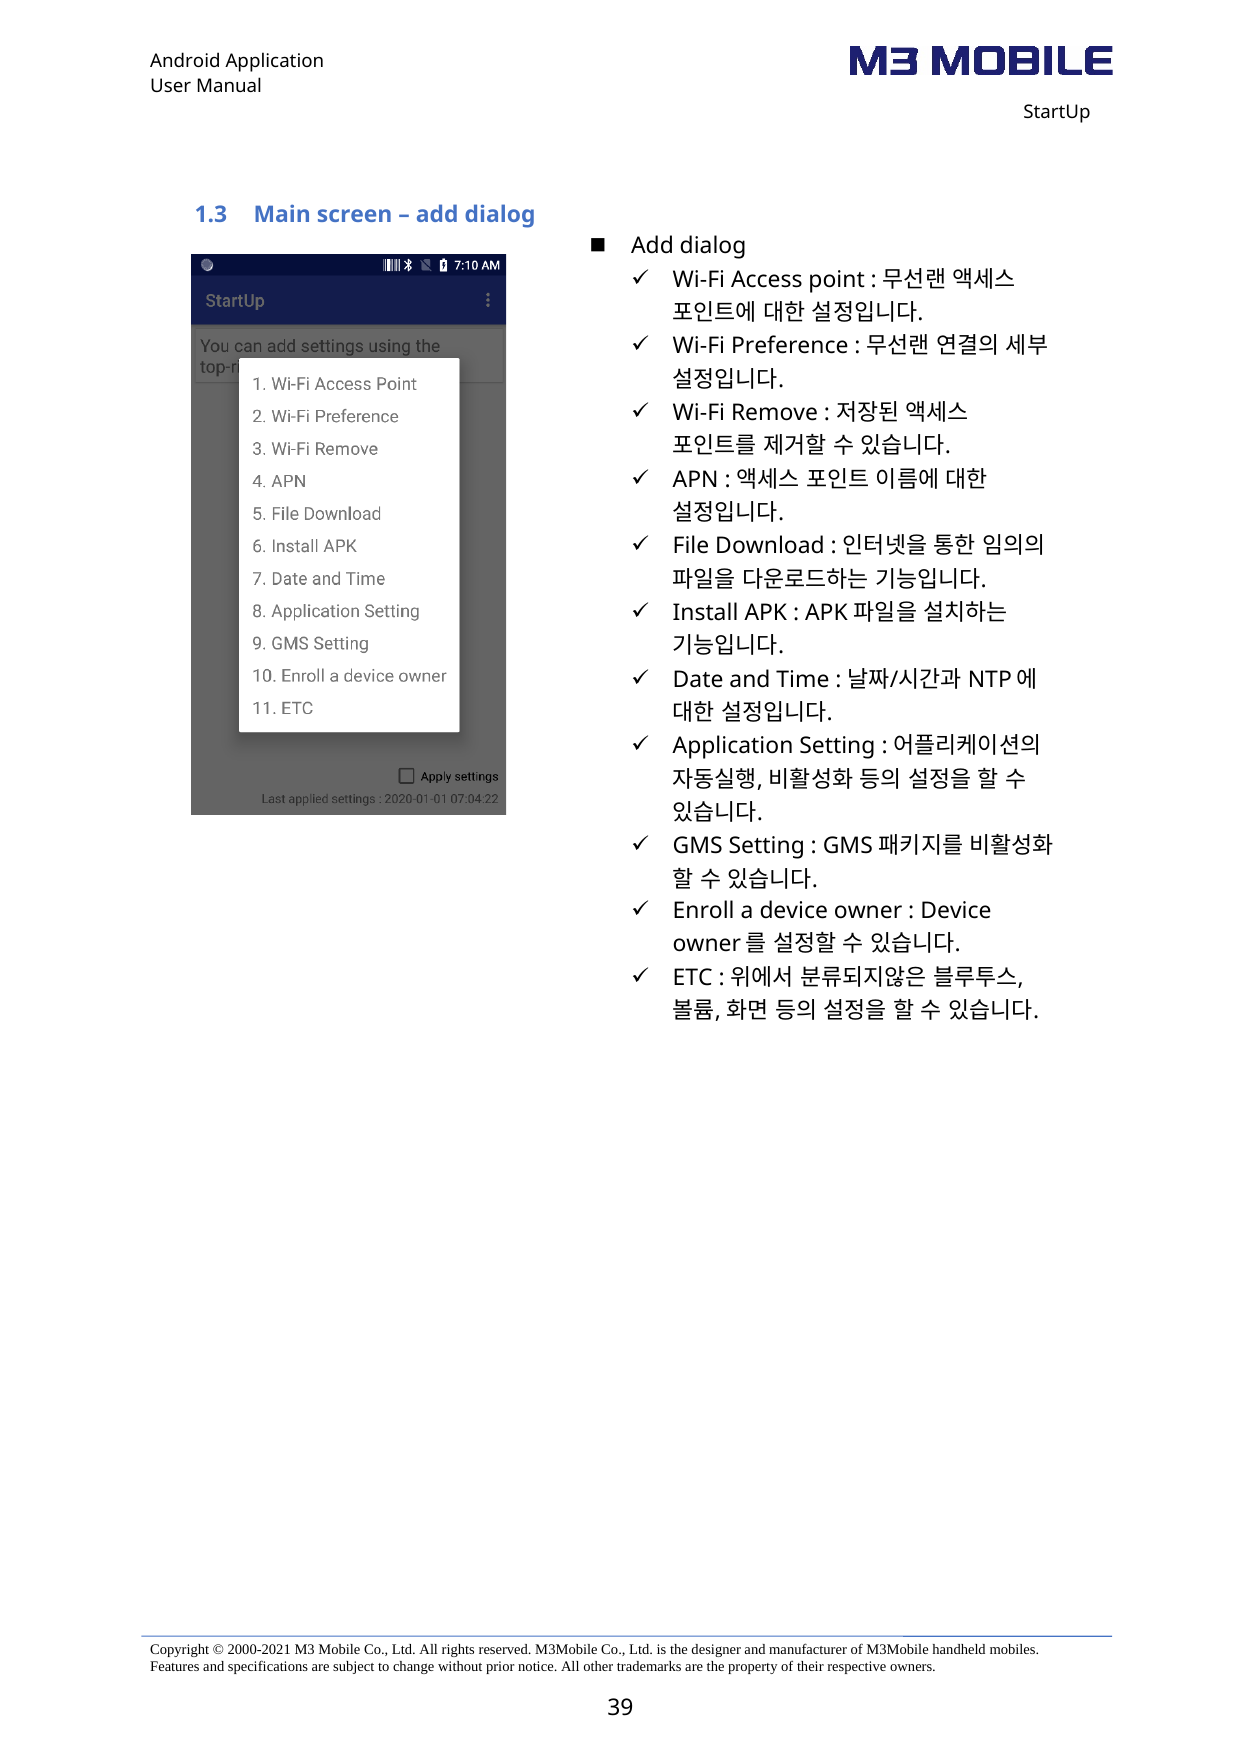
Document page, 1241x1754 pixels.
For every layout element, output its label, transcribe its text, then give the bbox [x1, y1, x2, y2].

picture [191, 254, 507, 815]
table_header [161, 229, 536, 1025]
table_header Add dialog Wi-Fi Access point : 무선랜 액세스 포인트에 대한 설정입니다. Wi-Fi Preference : 무선랜 연결의 세부 설정입니다. Wi-Fi Remove : 저장된 액세스 포인트를 제거할 수 있습니다. APN : 액세스 포인트 이름에 대한 설정입니다. File Download : 인터넷을 통한 임의의 파일을 다운로드하는 기능입니다. Install APK : APK 파일을 설치하는 기능입니다. Date and Time : 날짜/시간과 NTP에 대한 설정입니다. Application Setting : 어플리케이션의 자동실행, 비활성화 등의 설정을 할 수 있습니다. GMS Setting : GMS 패키지를 비활성화 할 수 있습니다. Enroll a device owner : Device owner를 설정할 수 있습니다. ETC : 위에서 분류되지않은 블루투스, 볼륨, 화면 등의 설정을 할 수 있습니다. [536, 229, 1068, 1025]
subtitle Main screen – add dialog [194, 198, 1090, 229]
picture [850, 46, 1113, 75]
